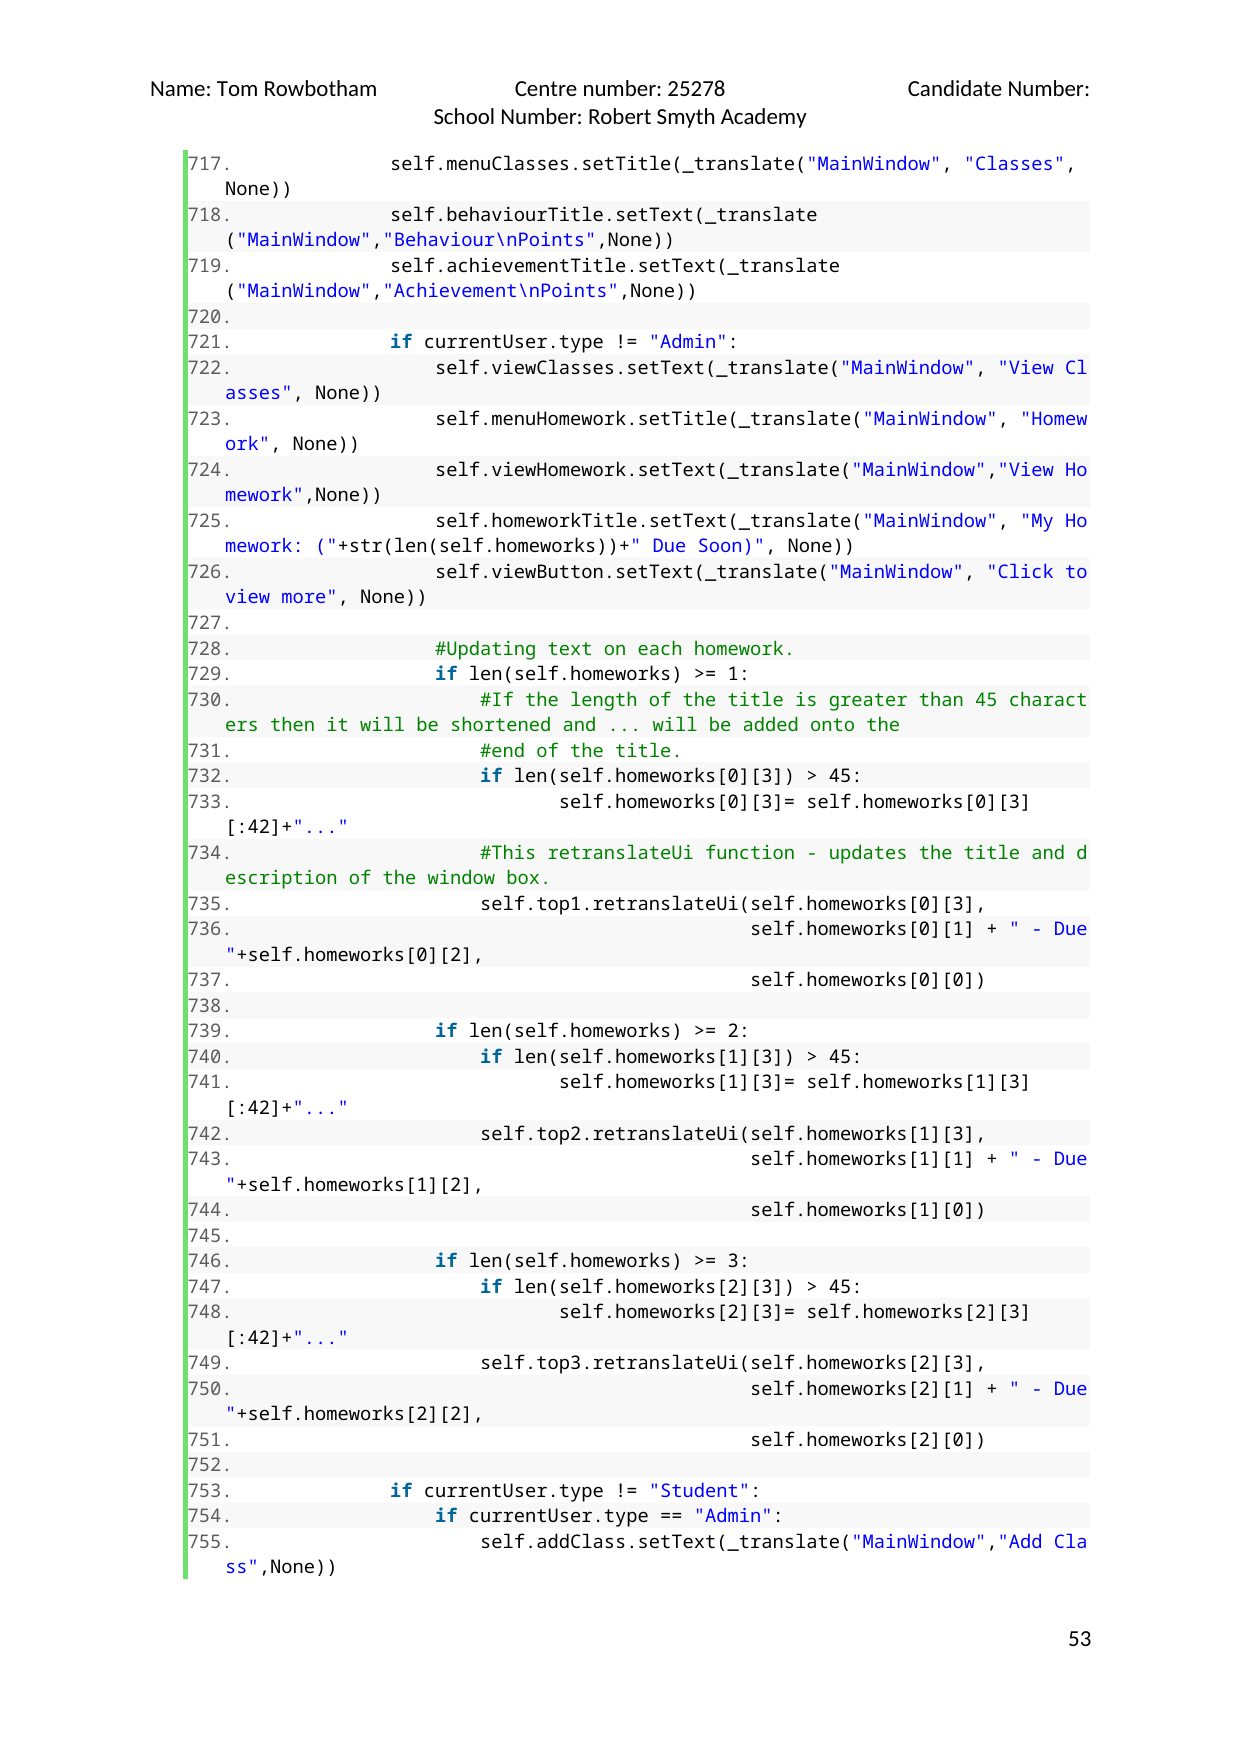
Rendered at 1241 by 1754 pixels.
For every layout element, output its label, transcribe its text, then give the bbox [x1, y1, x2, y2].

list self.top1.retranslateUi(self.homeworks[0][3], [188, 890, 1090, 916]
list #end of the title. [188, 737, 1090, 762]
list self.homeworks[2][1] + " - Due "+self.homeworks[2][2], [188, 1375, 1090, 1426]
list #Updating text on each homework. [188, 635, 1090, 660]
list if currentUser.type != "Student": [188, 1477, 1090, 1503]
list self.achievementTitle.setText(_translate("MainWindow","Achievement\nPoints",None)) [188, 252, 1090, 303]
list self.homeworks[0][3]= self.homeworks[0][3][:42]+"..." [188, 788, 1090, 839]
list self.behaviourTitle.setText(_translate("MainWindow","Behaviour\nPoints",None)) [188, 201, 1090, 252]
list self.top2.retranslateUi(self.homeworks[1][3], [188, 1120, 1090, 1145]
list if len(self.homeworks) >= 1: [188, 660, 1090, 686]
list self.addClass.setText(_translate("MainWindow","Add Class",None)) [188, 1528, 1090, 1579]
list self.top3.retranslateUi(self.homeworks[2][3], [188, 1349, 1090, 1375]
list self.viewHomework.setText(_translate("MainWindow","View Homework",None)) [188, 456, 1090, 507]
list self.viewButton.setText(_translate("MainWindow", "Click to view more", None)) [188, 558, 1090, 609]
list if len(self.homeworks[2][3]) > 45: [188, 1273, 1090, 1298]
list #This retranslateUi function - updates the title and description of the window box. [188, 839, 1090, 890]
list self.homeworks[1][0]) [188, 1196, 1090, 1222]
list self.homeworks[1][1] + " - Due "+self.homeworks[1][2], [188, 1145, 1090, 1196]
list #If the length of the title is greater than 45 characters then it will be shortened and ... will be added onto the [188, 686, 1090, 737]
list self.menuClasses.setTitle(_translate("MainWindow", "Classes", None)) [188, 150, 1090, 201]
list if len(self.homeworks[1][3]) > 45: [188, 1043, 1090, 1069]
list if currentUser.type == "Admin": [188, 1503, 1090, 1528]
list self.homeworkTitle.setText(_translate("MainWindow", "My Homework: ("+str(len(self.homeworks))+" Due Soon)", None)) [188, 507, 1090, 558]
list self.homeworks[2][3]= self.homeworks[2][3][:42]+"..." [188, 1298, 1090, 1349]
list self.homeworks[2][0]) [188, 1426, 1090, 1452]
list if len(self.homeworks[0][3]) > 45: [188, 762, 1090, 788]
list self.viewClasses.setText(_translate("MainWindow", "View Classes", None)) [188, 354, 1090, 405]
list if currentUser.type != "Admin": [188, 329, 1090, 354]
list self.menuHomework.setTitle(_translate("MainWindow", "Homework", None)) [188, 405, 1090, 456]
list self.homeworks[1][3]= self.homeworks[1][3][:42]+"..." [188, 1069, 1090, 1120]
list self.homeworks[0][1] + " - Due "+self.homeworks[0][2], [188, 916, 1090, 967]
list if len(self.homeworks) >= 3: [188, 1247, 1090, 1273]
list self.homeworks[0][0]) [188, 967, 1090, 992]
list if len(self.homeworks) >= 2: [188, 1018, 1090, 1043]
